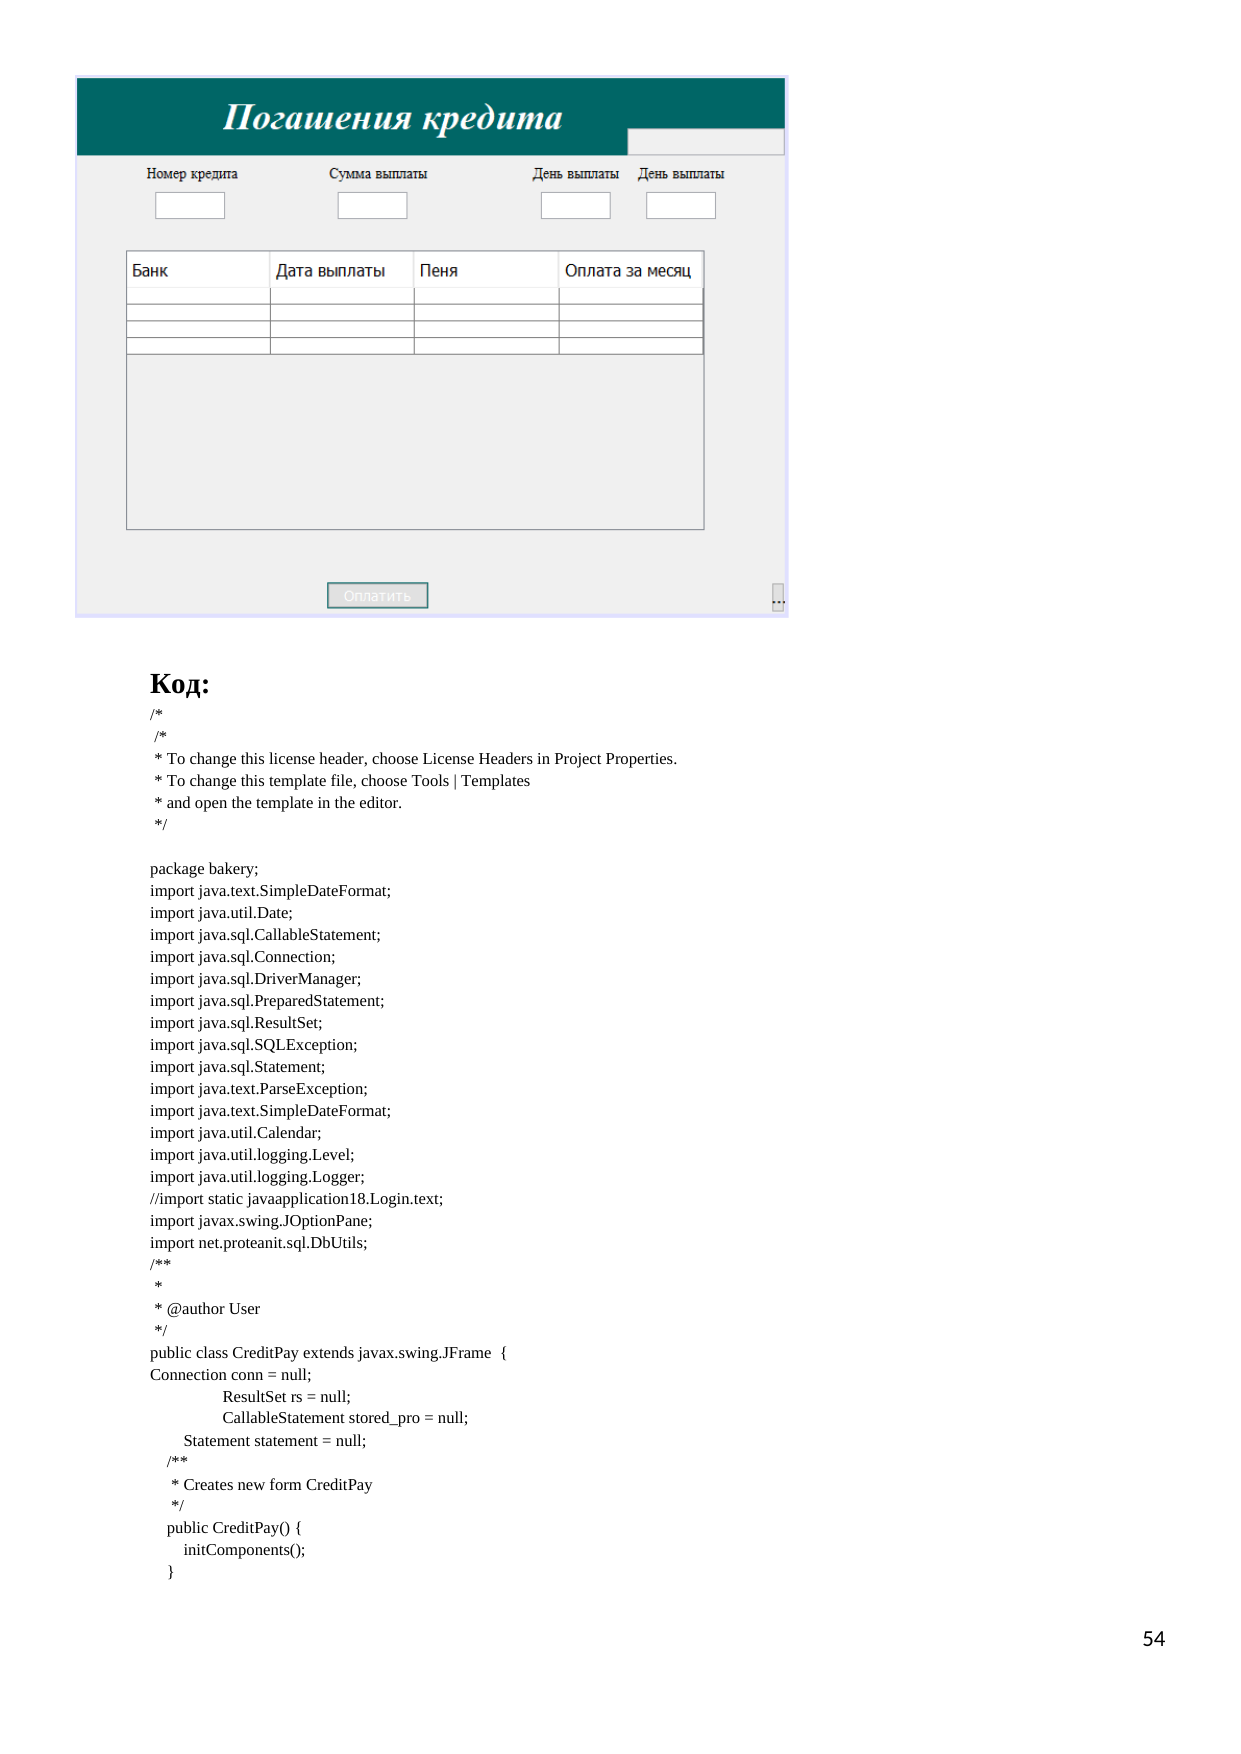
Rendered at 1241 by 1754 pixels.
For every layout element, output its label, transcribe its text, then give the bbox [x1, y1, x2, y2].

list import java.sql.DriverManager; [150, 969, 1165, 988]
list import java.text.SimpleDateFormat; [150, 1101, 1165, 1120]
list * [150, 1276, 1165, 1296]
list * @author User [150, 1298, 1165, 1318]
list import java.text.SimpleDateFormat; [150, 881, 1165, 900]
list * To change this template file, choose Tools | Templates [150, 771, 1165, 790]
picture [75, 75, 789, 621]
list */ [150, 1320, 1165, 1339]
list import java.sql.CallableStatement; [150, 925, 1165, 944]
list import java.sql.Connection; [150, 947, 1165, 966]
list Statement statement = null; [150, 1430, 1165, 1449]
list import java.sql.PreparedStatement; [150, 991, 1165, 1010]
list */ [150, 1496, 1165, 1515]
list public class CreditPay extends javax.swing.JFrame { [150, 1342, 1165, 1362]
list public CreditPay() { [150, 1518, 1165, 1537]
list package bakery; [150, 859, 1165, 878]
list import java.util.Date; [150, 903, 1165, 922]
list import java.util.logging.Logger; [150, 1167, 1165, 1186]
list import java.util.logging.Level; [150, 1144, 1165, 1164]
list import net.proteanit.sql.DbUtils; [150, 1232, 1165, 1252]
list /** [150, 1452, 1165, 1471]
list /* [150, 727, 1165, 746]
list import java.sql.SQLException; [150, 1035, 1165, 1054]
list /* [150, 705, 1165, 724]
list import java.text.ParseException; [150, 1079, 1165, 1098]
list import java.sql.Statement; [150, 1057, 1165, 1076]
list import javax.swing.JOptionPane; [150, 1211, 1165, 1230]
list Код: [150, 666, 1165, 700]
list CallableStatement stored_pro = null; [150, 1408, 1165, 1427]
list //import static javaapplication18.Login.text; [150, 1188, 1165, 1208]
list * and open the template in the editor. [150, 793, 1165, 812]
list ResultSet rs = null; [150, 1386, 1165, 1406]
list import java.sql.ResultSet; [150, 1013, 1165, 1032]
list /** [150, 1254, 1165, 1274]
list * To change this license header, choose License Headers in Project Properties. [150, 749, 1165, 768]
list */ [150, 815, 1165, 834]
list * Creates new form CreditPay [150, 1474, 1165, 1493]
list initComponents(); [150, 1540, 1165, 1559]
list import java.util.Calendar; [150, 1123, 1165, 1142]
list Connection conn = null; [150, 1364, 1165, 1383]
list } [150, 1562, 1165, 1581]
